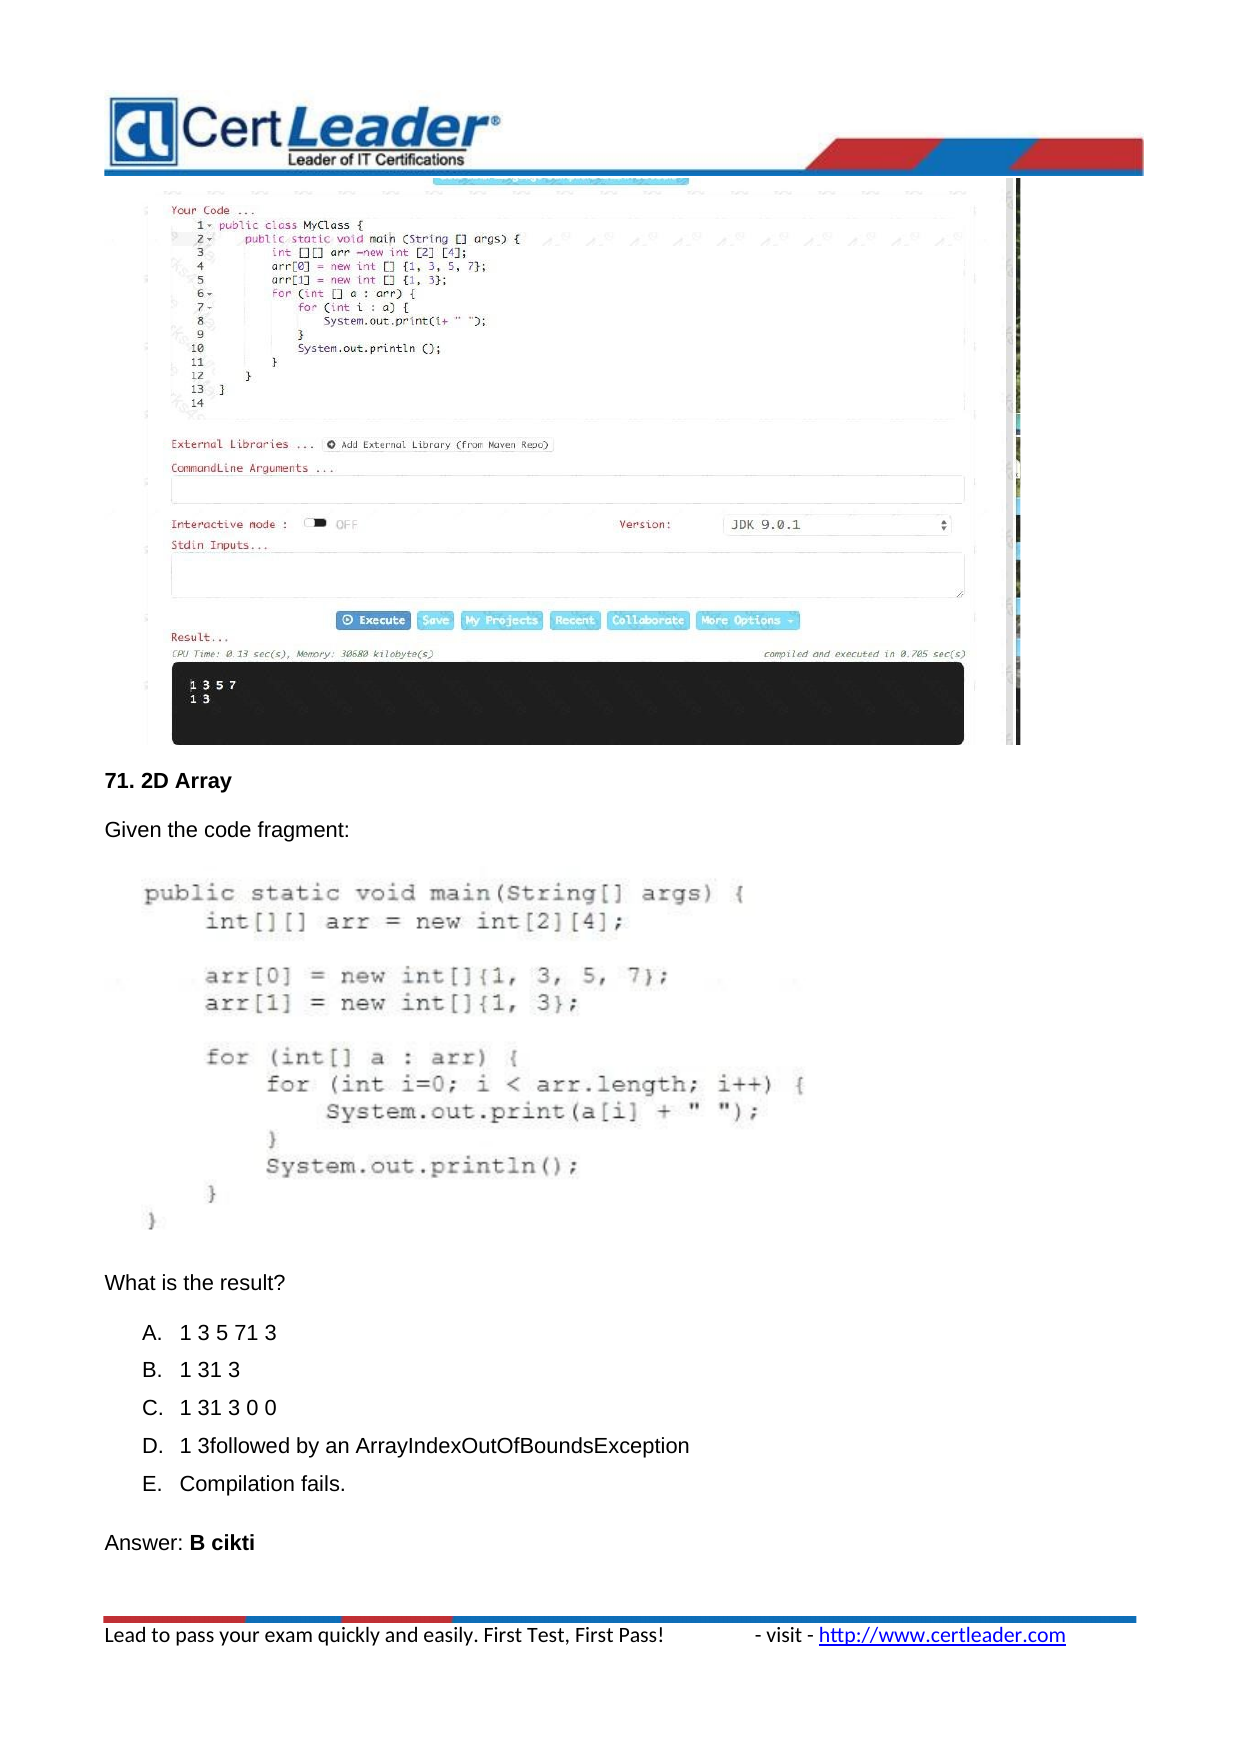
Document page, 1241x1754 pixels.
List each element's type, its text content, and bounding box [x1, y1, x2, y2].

list 1 3followed by an ArrayIndexOutOfBoundsException [142, 1433, 1136, 1458]
subtitle 71. 2D Array [104, 768, 1136, 793]
text Given the code fragment: [104, 817, 1136, 842]
picture [104, 866, 829, 1247]
list Compilation fails. [142, 1471, 1136, 1496]
picture [104, 178, 1021, 745]
picture [103, 1616, 1137, 1623]
text Answer: B cikti [104, 1530, 1136, 1556]
list 1 31 3 [142, 1357, 1136, 1382]
picture [104, 90, 1144, 176]
list 1 31 3 0 0 [142, 1395, 1136, 1420]
list 1 3 5 71 3 [142, 1319, 1136, 1344]
text What is the result? [104, 1270, 1136, 1296]
